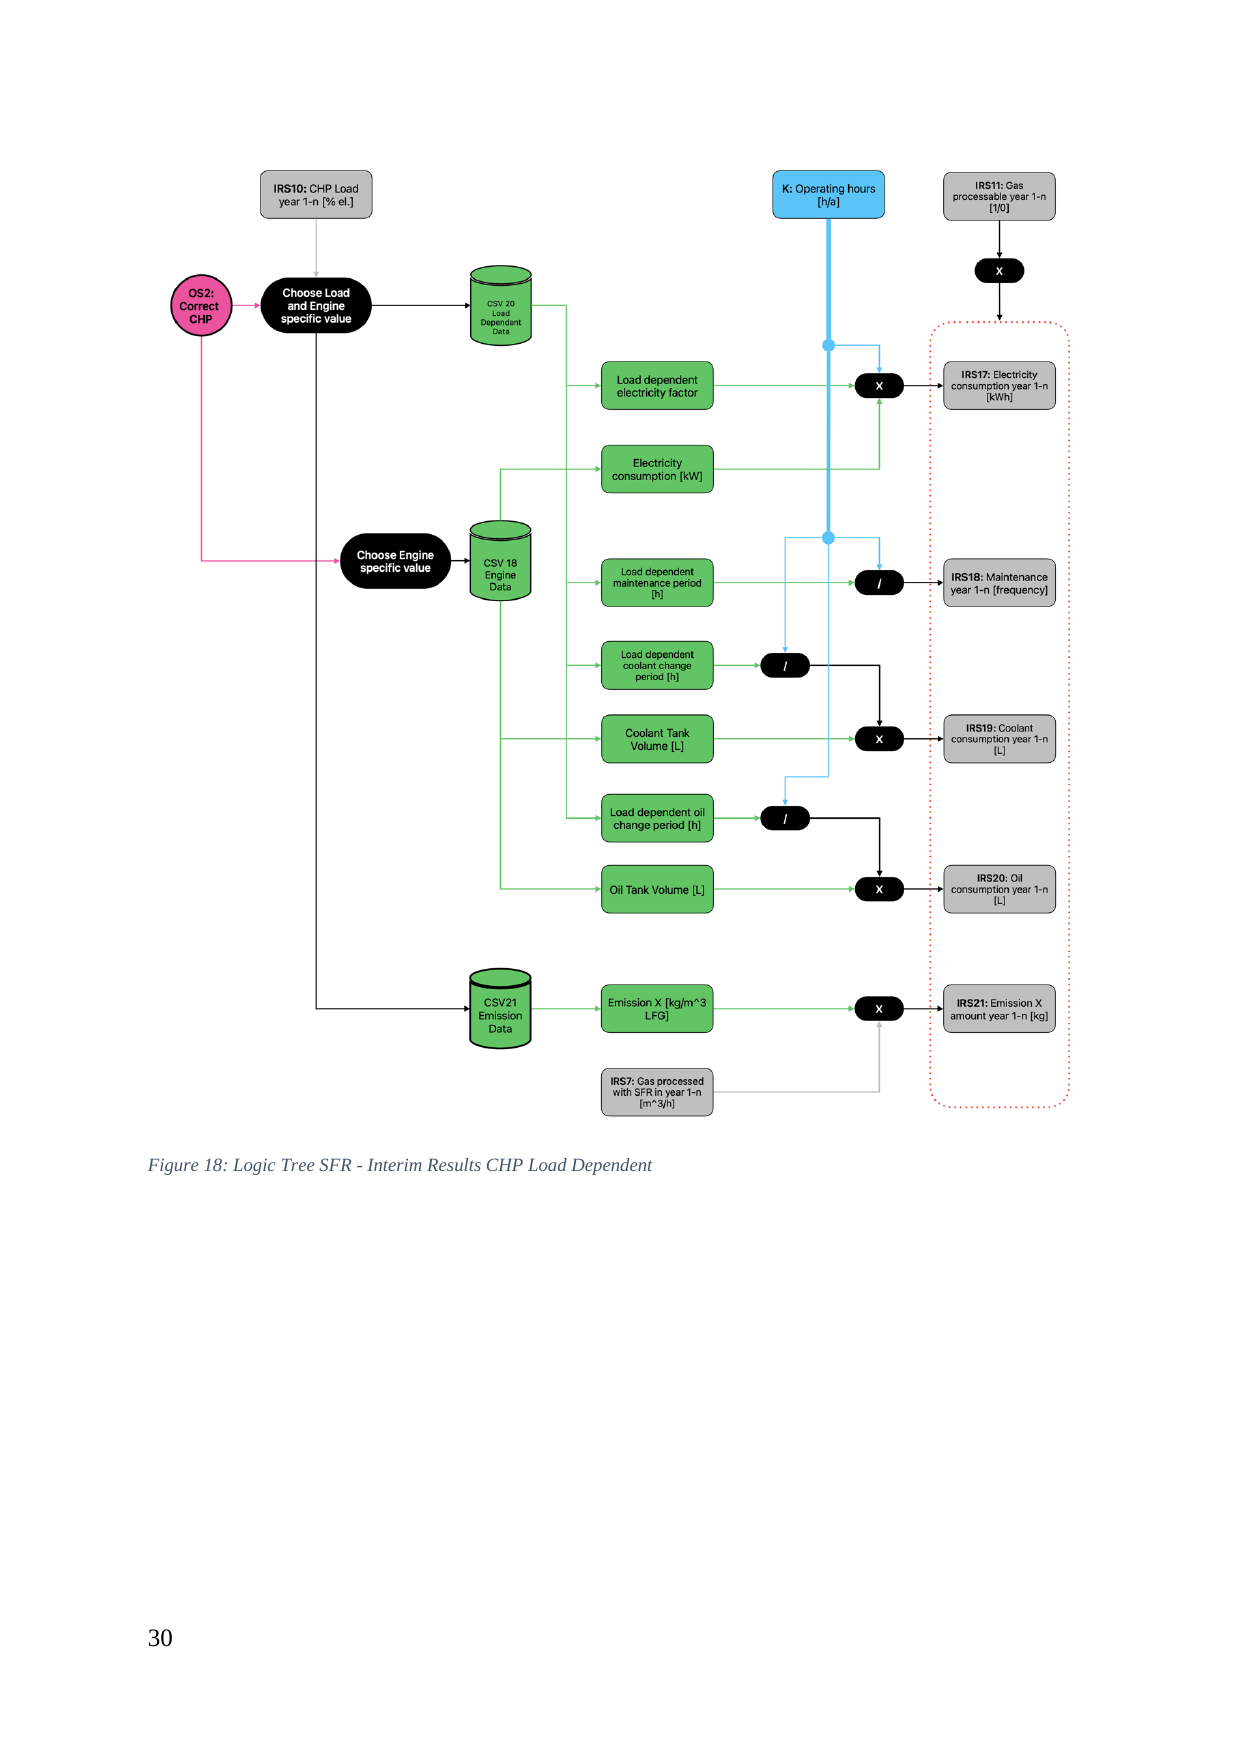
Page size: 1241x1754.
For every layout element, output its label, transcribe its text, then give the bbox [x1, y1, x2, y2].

picture [147, 147, 1093, 1139]
text Figure 18: Logic Tree SFR - Interim Results CHP Load Dependent [148, 1153, 1093, 1175]
